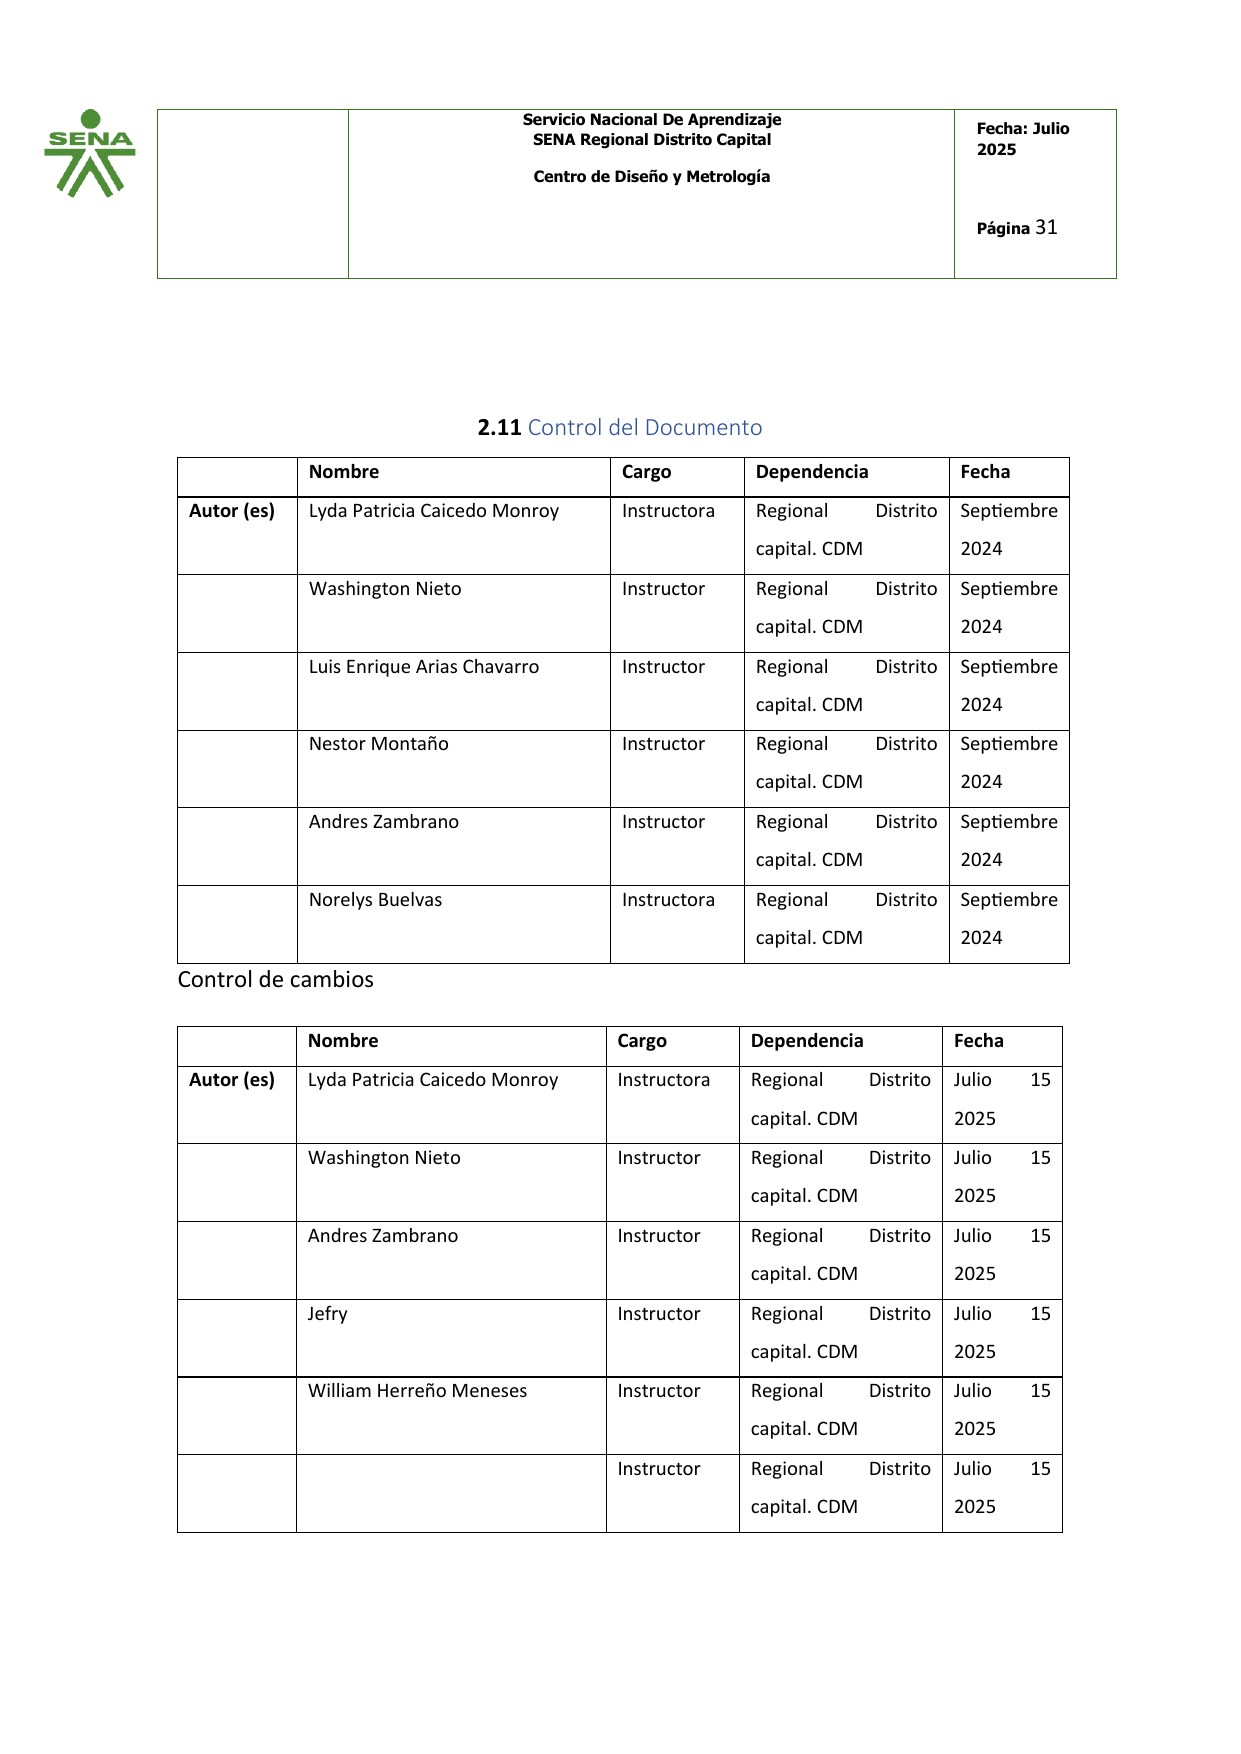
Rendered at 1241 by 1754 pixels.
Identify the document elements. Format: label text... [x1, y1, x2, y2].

table_header Fecha [943, 1027, 1062, 1066]
table_cell Regional Distrito capital. CDM [745, 653, 949, 729]
table_cell Instructor [607, 1144, 739, 1221]
table_cell Regional Distrito capital. CDM [740, 1144, 942, 1221]
table_header Cargo [611, 458, 744, 496]
text 2.11 Control del Documento [177, 411, 1063, 442]
table_cell William Herreño Meneses [297, 1378, 606, 1454]
table_cell [178, 1455, 296, 1532]
table_cell Luis Enrique Arias Chavarro [298, 653, 610, 729]
table_cell Regional Distrito capital. CDM [740, 1222, 942, 1299]
table_header [178, 1027, 296, 1066]
table_cell Regional Distrito capital. CDM [740, 1067, 942, 1143]
table_cell Autor (es) [178, 498, 297, 574]
table_cell Julio 15 2025 [943, 1300, 1062, 1376]
table_cell Andres Zambrano [298, 808, 610, 885]
table_cell [297, 1455, 606, 1532]
table_cell Instructora [607, 1067, 739, 1143]
table_cell Julio 15 2025 [943, 1455, 1062, 1532]
table_cell Washington Nieto [298, 575, 610, 652]
table_cell [178, 886, 297, 963]
table_cell Lyda Patricia Caicedo Monroy [297, 1067, 606, 1143]
table_cell Jefry [297, 1300, 606, 1376]
table_header Fecha [950, 458, 1069, 496]
table_cell Instructor [611, 731, 744, 807]
table_cell [178, 575, 297, 652]
table_cell Regional Distrito capital. CDM [740, 1455, 942, 1532]
table_cell Lyda Patricia Caicedo Monroy [298, 498, 610, 574]
table_cell [178, 1222, 296, 1299]
table_cell Andres Zambrano [297, 1222, 606, 1299]
table_cell Regional Distrito capital. CDM [745, 575, 949, 652]
table_cell Julio 15 2025 [943, 1378, 1062, 1454]
table_header Nombre [297, 1027, 606, 1066]
table_cell Instructor [611, 653, 744, 729]
table_cell Autor (es) [178, 1067, 296, 1143]
table_cell Septiembre 2024 [950, 498, 1069, 574]
table_cell Instructor [611, 808, 744, 885]
table_cell Instructor [607, 1378, 739, 1454]
table_cell Regional Distrito capital. CDM [740, 1378, 942, 1454]
text Control de cambios [177, 964, 1063, 994]
table_cell Washington Nieto [297, 1144, 606, 1221]
table_cell Norelys Buelvas [298, 886, 610, 963]
table_cell Regional Distrito capital. CDM [745, 731, 949, 807]
table_cell Septiembre 2024 [950, 886, 1069, 963]
table_cell Regional Distrito capital. CDM [745, 808, 949, 885]
table_cell Nestor Montaño [298, 731, 610, 807]
table_header Dependencia [740, 1027, 942, 1066]
table_cell Septiembre 2024 [950, 575, 1069, 652]
table_cell Julio 15 2025 [943, 1067, 1062, 1143]
table_cell Regional Distrito capital. CDM [740, 1300, 942, 1376]
table_cell Septiembre 2024 [950, 731, 1069, 807]
picture [44, 109, 136, 198]
table_cell Instructor [607, 1300, 739, 1376]
table_cell Instructora [611, 498, 744, 574]
table_cell Septiembre 2024 [950, 653, 1069, 729]
table_cell Regional Distrito capital. CDM [745, 498, 949, 574]
table_cell Julio 15 2025 [943, 1222, 1062, 1299]
table_cell [178, 653, 297, 729]
table_cell [178, 1378, 296, 1454]
table_cell Julio 15 2025 [943, 1144, 1062, 1221]
table_header [178, 458, 297, 496]
table_cell [178, 731, 297, 807]
table_cell Instructor [611, 575, 744, 652]
table_header Dependencia [745, 458, 949, 496]
table_cell Regional Distrito capital. CDM [745, 886, 949, 963]
table_cell Septiembre 2024 [950, 808, 1069, 885]
table_cell Instructor [607, 1222, 739, 1299]
table_cell Instructora [611, 886, 744, 963]
table_header Cargo [607, 1027, 739, 1066]
table_cell [178, 1300, 296, 1376]
table_cell [178, 808, 297, 885]
table_header Nombre [298, 458, 610, 496]
table_cell Instructor [607, 1455, 739, 1532]
table_cell [178, 1144, 296, 1221]
